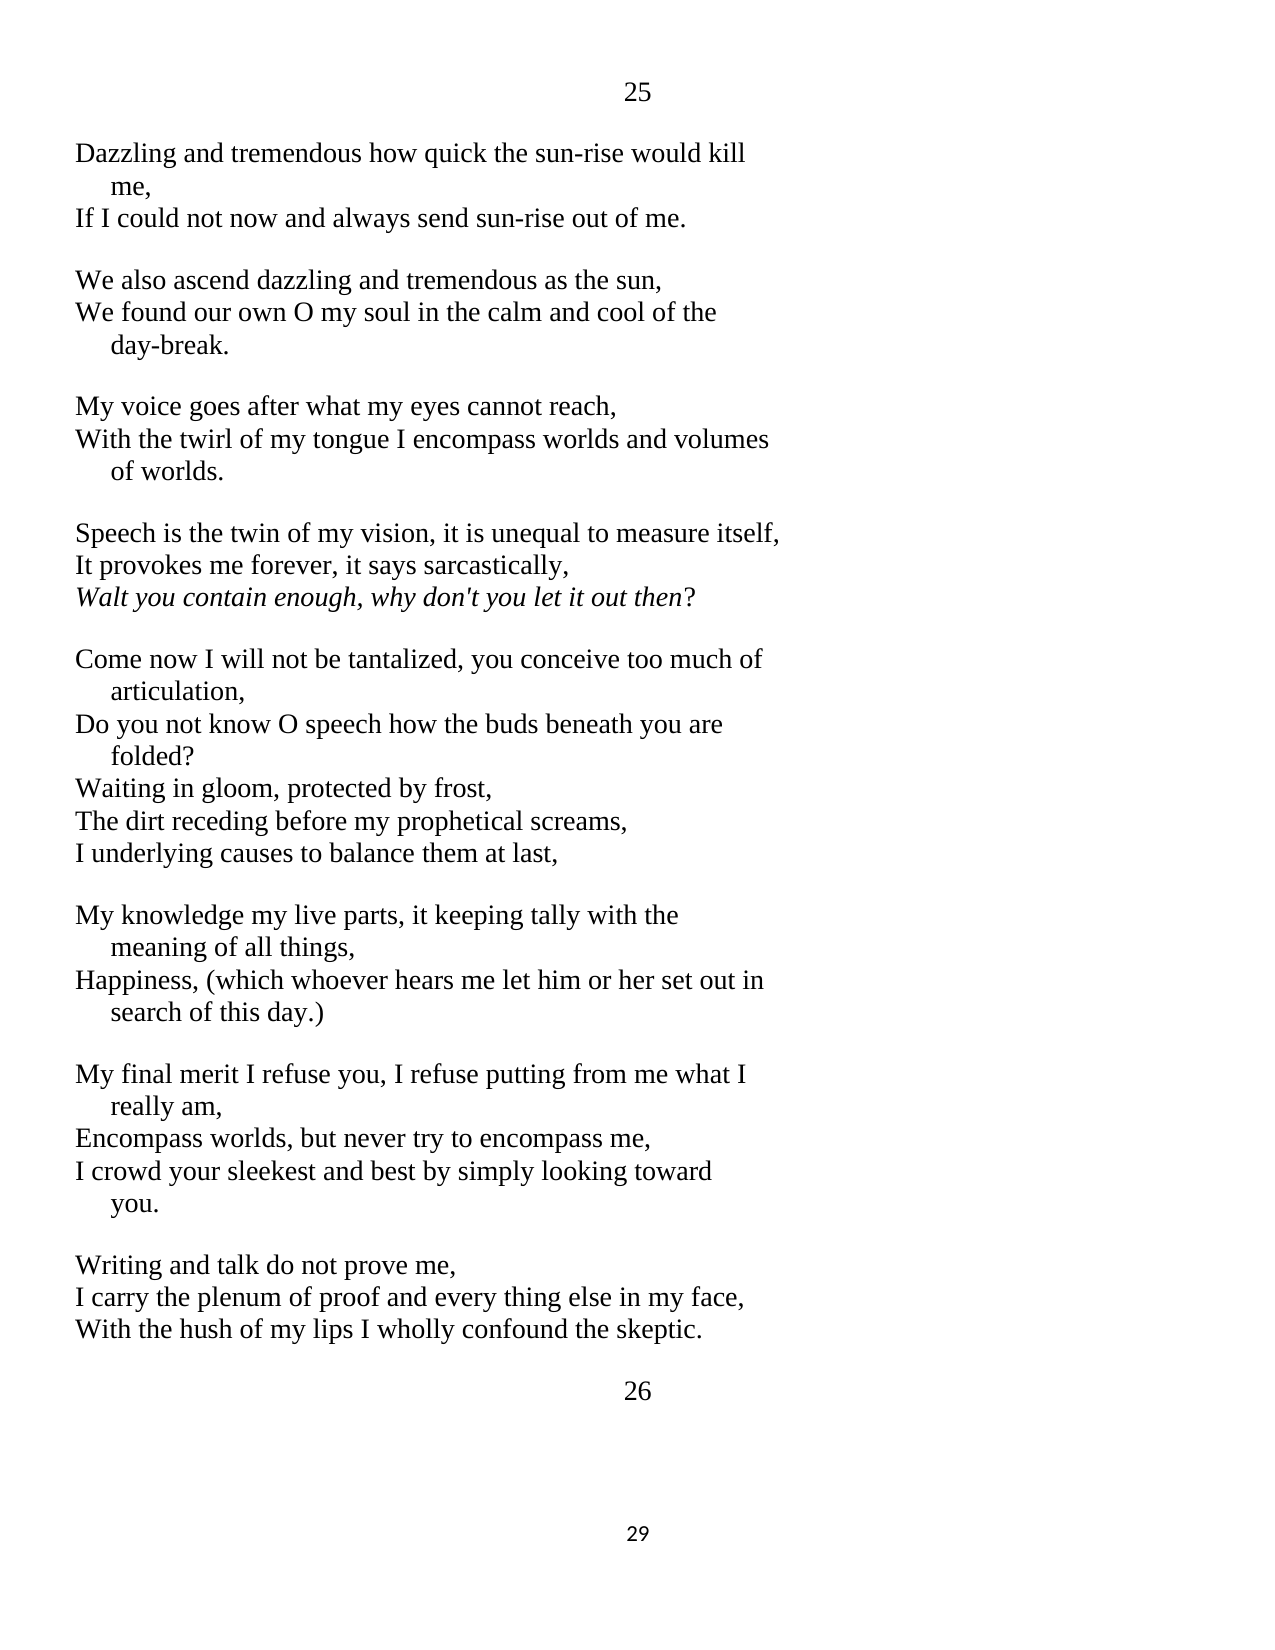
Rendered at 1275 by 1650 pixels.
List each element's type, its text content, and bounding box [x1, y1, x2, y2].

text We also ascend dazzling and tremendous as the sun, We found our own O my soul in the calm and cool of the day-break. [75, 263, 1200, 360]
text Writing and talk do not prove me, I carry the plenum of proof and every thing else in my face, With the hush of my lips I wholly confound the skeptic. [75, 1248, 1200, 1345]
text 26 [75, 1374, 1200, 1407]
text 25 [75, 75, 1200, 107]
text My final merit I refuse you, I refuse putting from me what I really am, Encompass worlds, but never try to encompass me, I crowd your sleekest and best by simply looking toward you. [75, 1057, 1200, 1219]
text Dazzling and tremendous how quick the sun-rise would kill me, If I could not now and always send sun-rise out of me. [75, 137, 1200, 234]
text My knowledge my live parts, it keeping tally with the meaning of all things, Happiness, (which whoever hears me let him or her set out in search of this day.) [75, 898, 1200, 1027]
text My voice goes after what my eyes cannot reach, With the twirl of my tongue I encompass worlds and volumes of worlds. [75, 389, 1200, 486]
text Come now I will not be tantalized, you conceive too much of articulation, Do you not know O speech how the buds beneath you are folded? Waiting in gloom, protected by frost, The dirt receding before my prophetical screams, I underlying causes to balance them at last, [75, 642, 1200, 869]
text Speech is the twin of my vision, it is unequal to measure itself, It provokes me forever, it says sarcastically, Walt you contain enough, why don't you let it out then? [75, 516, 1200, 613]
